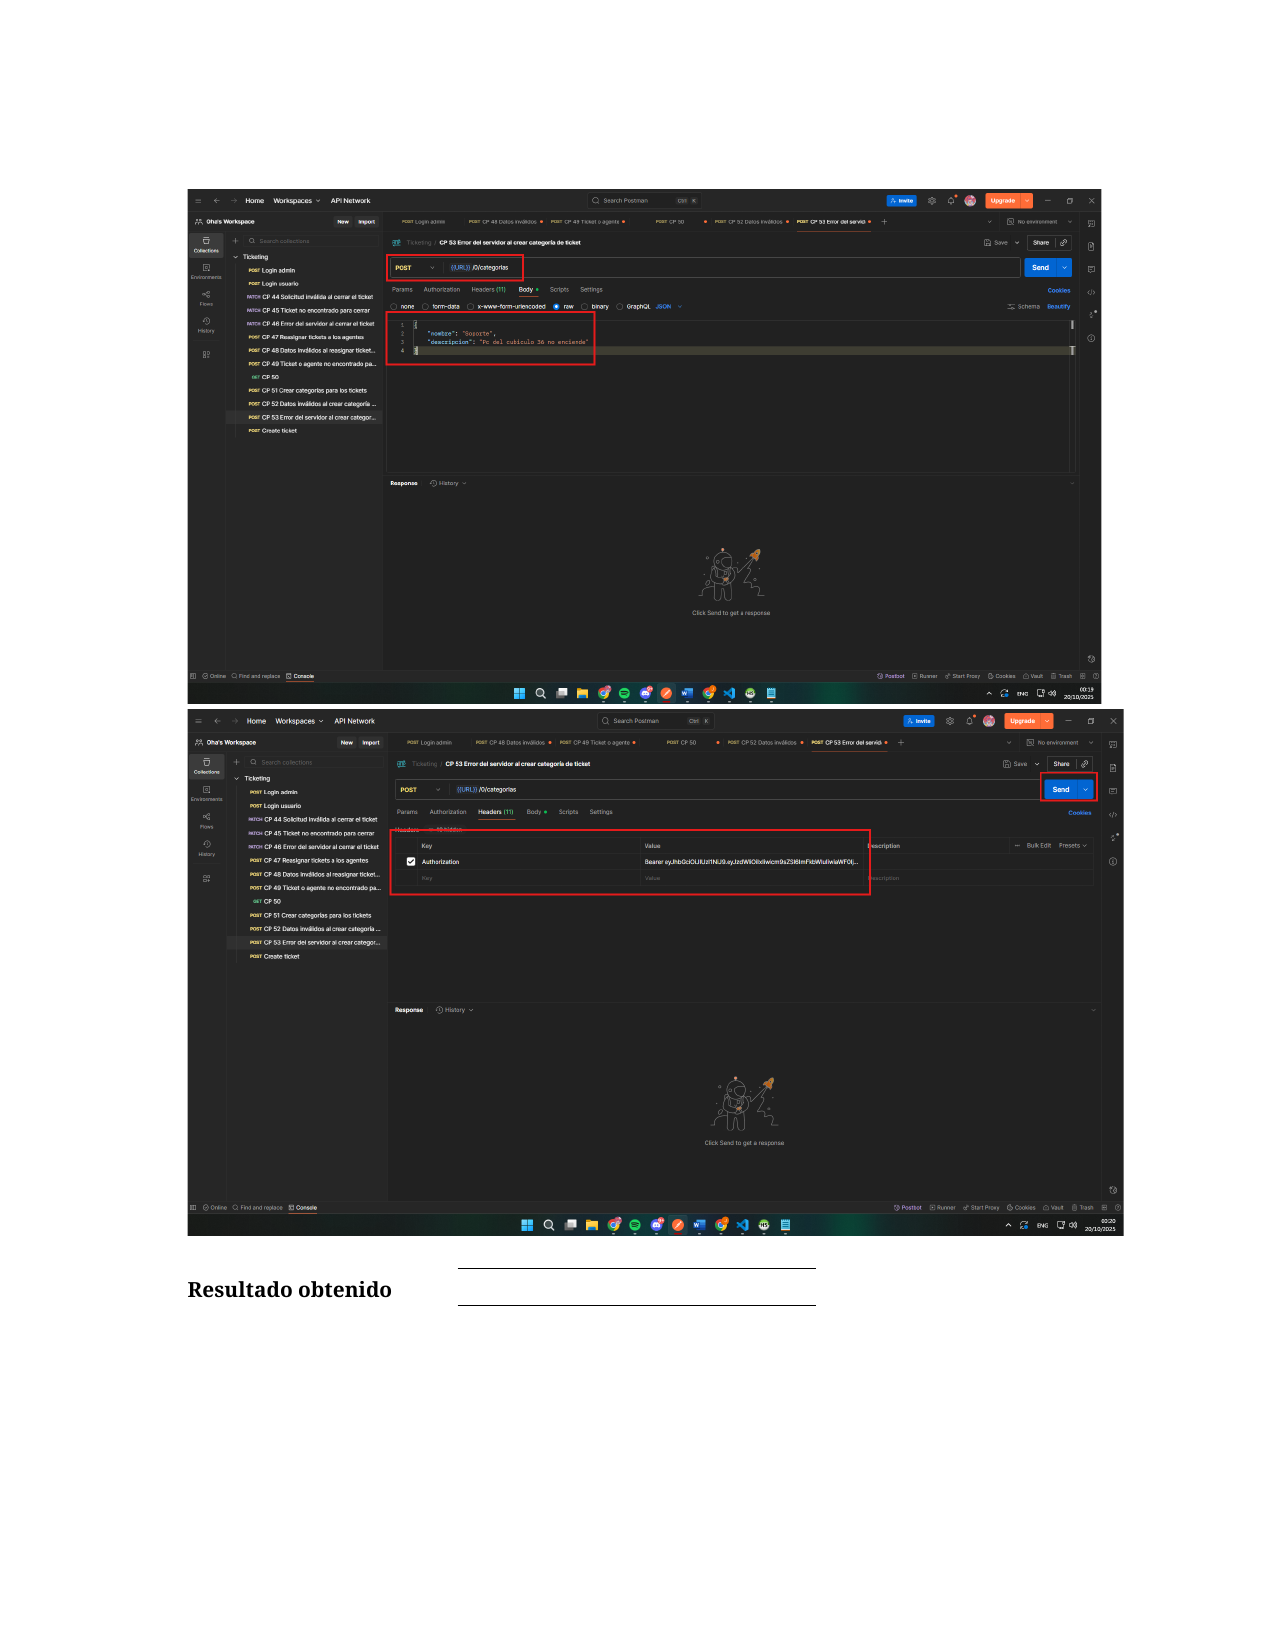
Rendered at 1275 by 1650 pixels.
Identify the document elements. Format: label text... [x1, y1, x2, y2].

picture [187, 709, 1124, 1236]
picture [187, 189, 1102, 704]
text Resultado obtenido [187, 1242, 1275, 1303]
